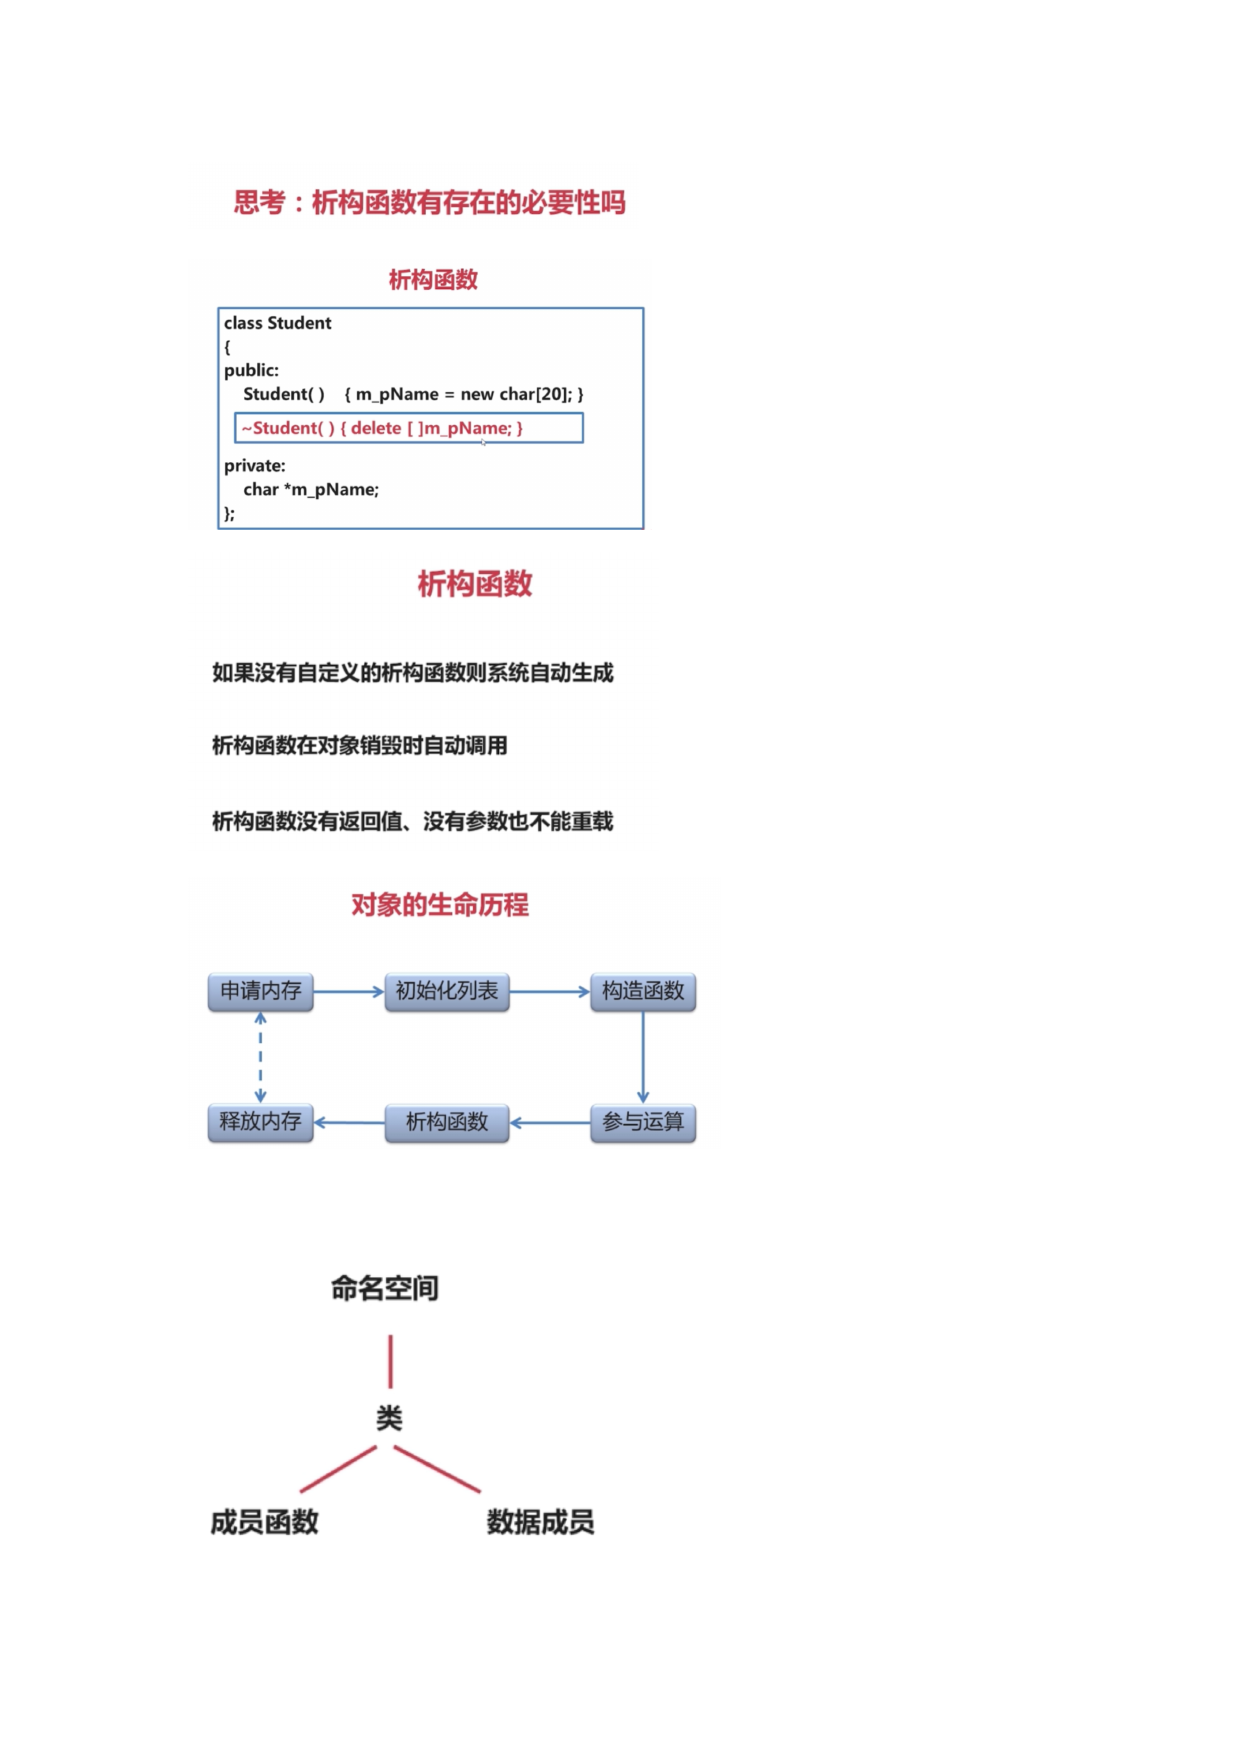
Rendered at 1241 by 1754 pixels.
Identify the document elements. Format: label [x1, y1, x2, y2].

picture [187, 162, 640, 229]
picture [187, 1234, 627, 1562]
picture [187, 877, 721, 1149]
picture [187, 259, 652, 530]
picture [187, 552, 659, 851]
